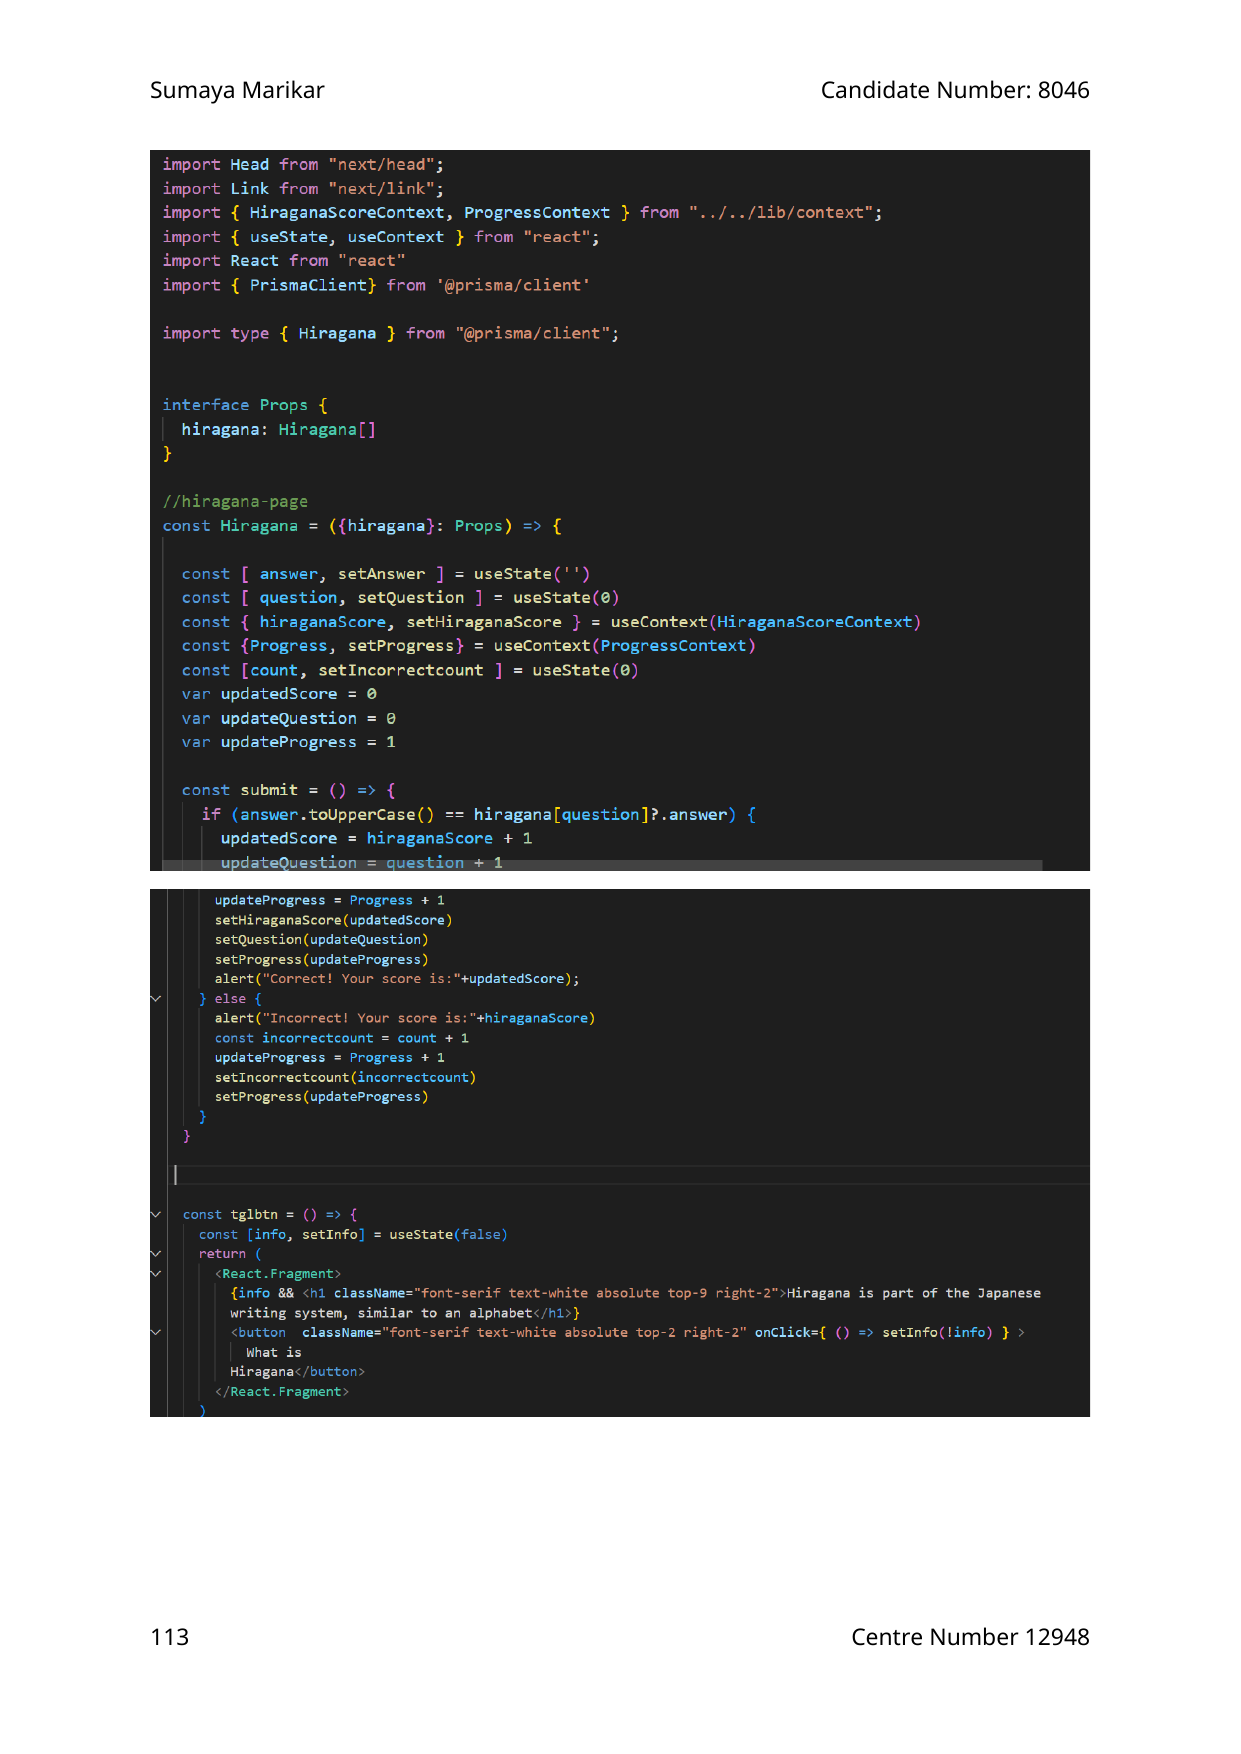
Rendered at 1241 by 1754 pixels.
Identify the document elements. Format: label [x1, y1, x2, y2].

picture [150, 150, 1091, 871]
picture [150, 889, 1091, 1417]
